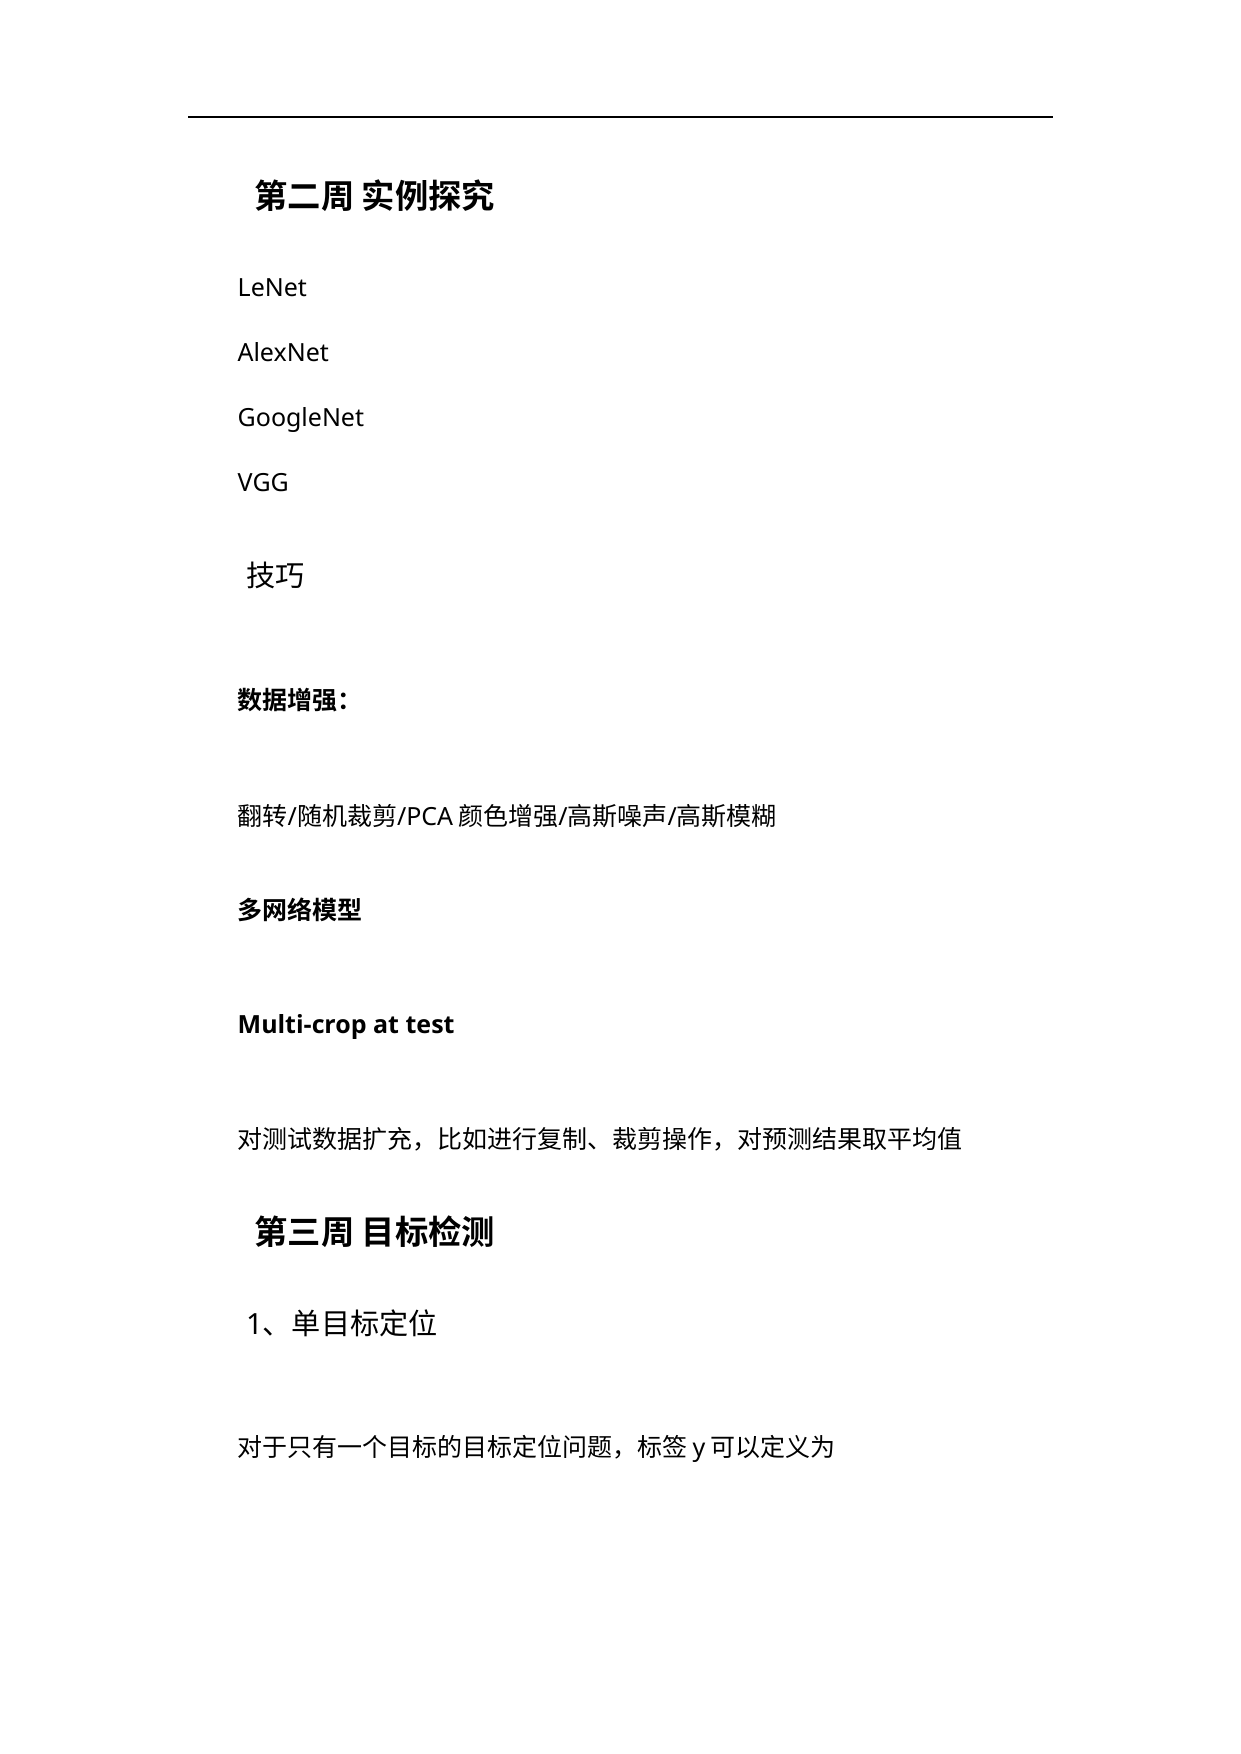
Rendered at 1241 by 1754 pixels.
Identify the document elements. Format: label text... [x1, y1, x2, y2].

subtitle 多网络模型 [187, 876, 1053, 941]
subtitle 第三周 目标检测 [187, 1197, 1053, 1262]
text 翻转/随机裁剪/PCA颜色增强/高斯噪声/高斯模糊 [187, 782, 1053, 847]
subtitle 技巧 [187, 541, 1053, 606]
text 对于只有一个目标的目标定位问题，标签y可以定义为 [187, 1413, 1053, 1478]
text 对测试数据扩充，比如进行复制、裁剪操作，对预测结果取平均值 [187, 1105, 1053, 1170]
text LeNet [187, 254, 1053, 319]
subtitle Multi-crop at test [187, 991, 1053, 1056]
subtitle 1、单目标定位 [187, 1289, 1053, 1354]
subtitle 数据增强： [187, 666, 1053, 731]
text VGG [187, 449, 1053, 514]
subtitle 第二周 实例探究 [187, 162, 1053, 227]
text GoogleNet [187, 384, 1053, 449]
text AlexNet [187, 319, 1053, 384]
